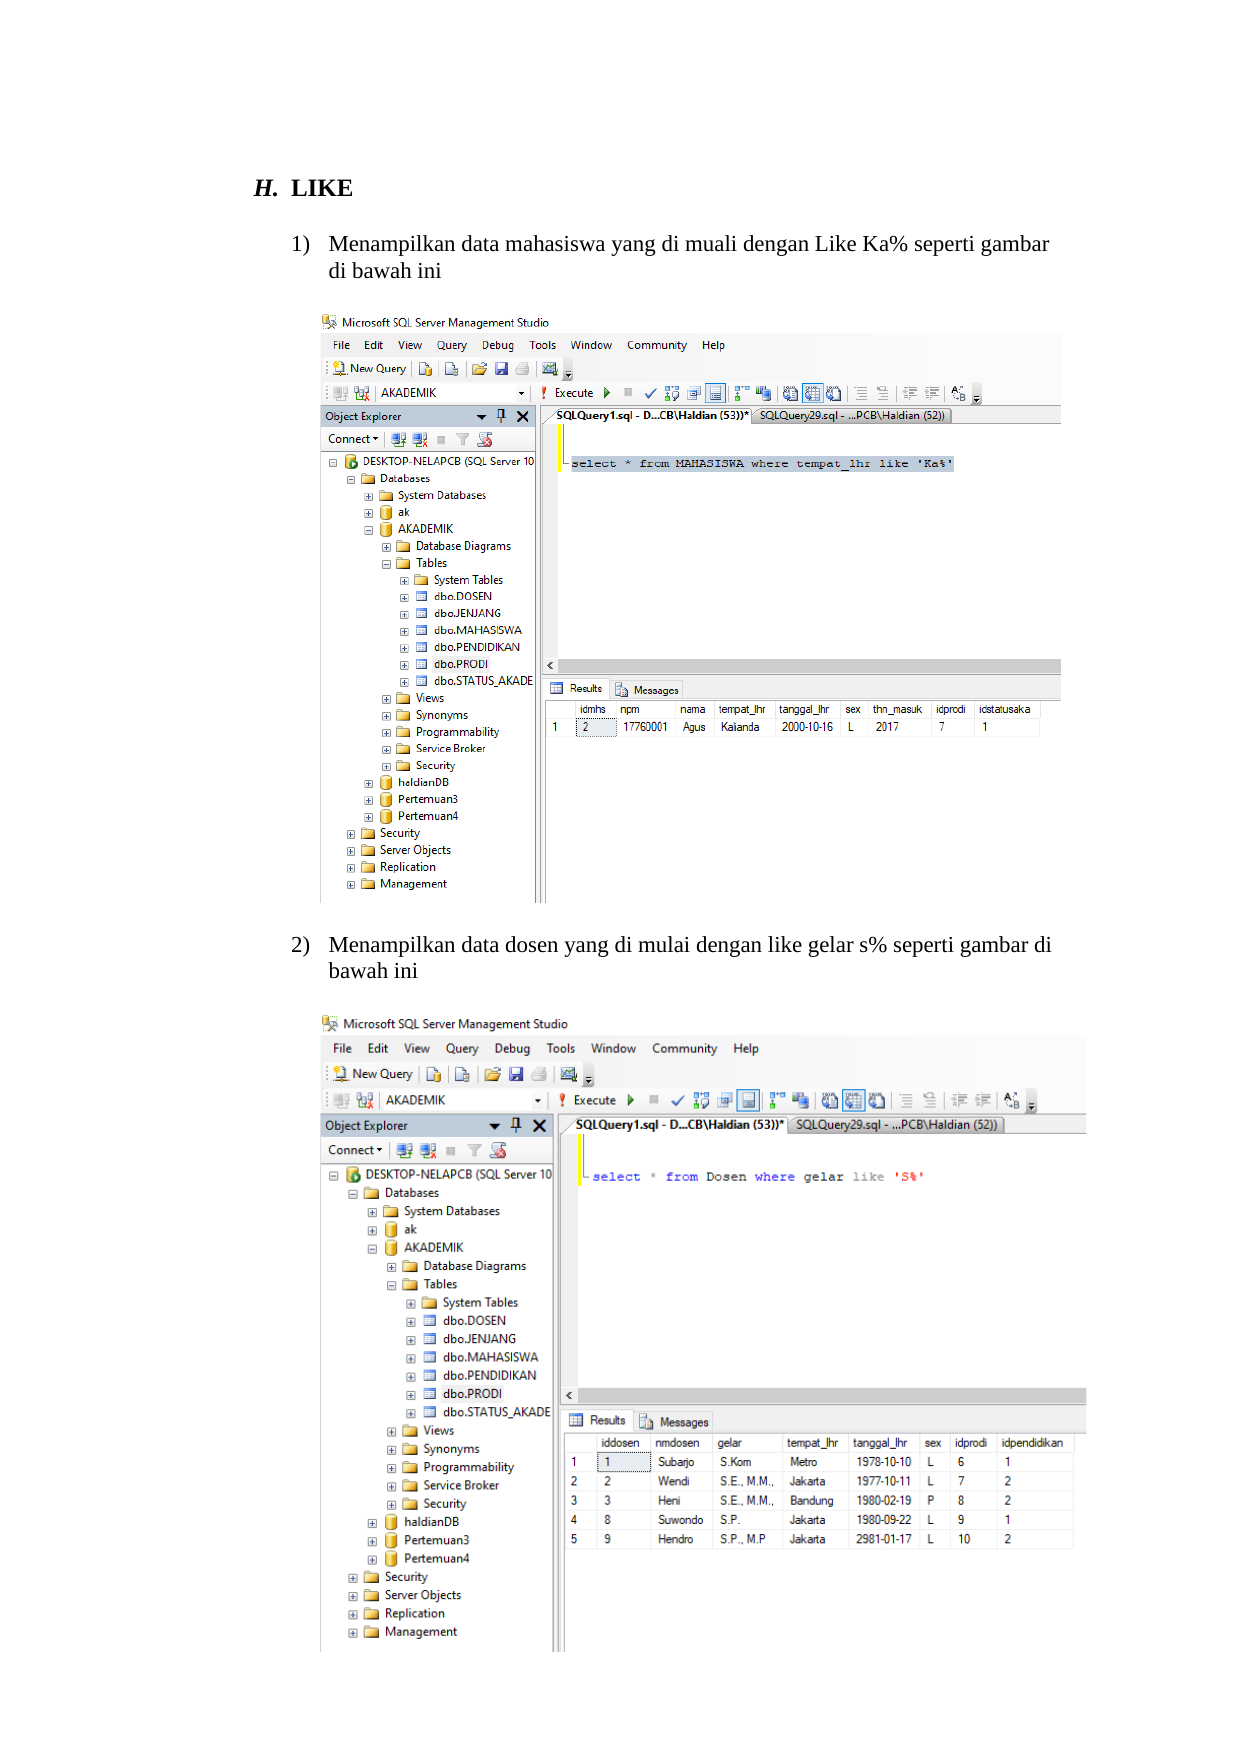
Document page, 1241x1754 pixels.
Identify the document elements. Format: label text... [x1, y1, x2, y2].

picture [320, 311, 1061, 903]
list Menampilkan data dosen yang di mulai dengan like gelar s% seperti gambar di bawah ini [291, 931, 1065, 984]
list Menampilkan data mahasiswa yang di muali dengan Like Ka% seperti gambar di bawah ini [291, 230, 1065, 283]
picture [320, 1012, 1087, 1652]
list LIKE [253, 173, 1065, 202]
